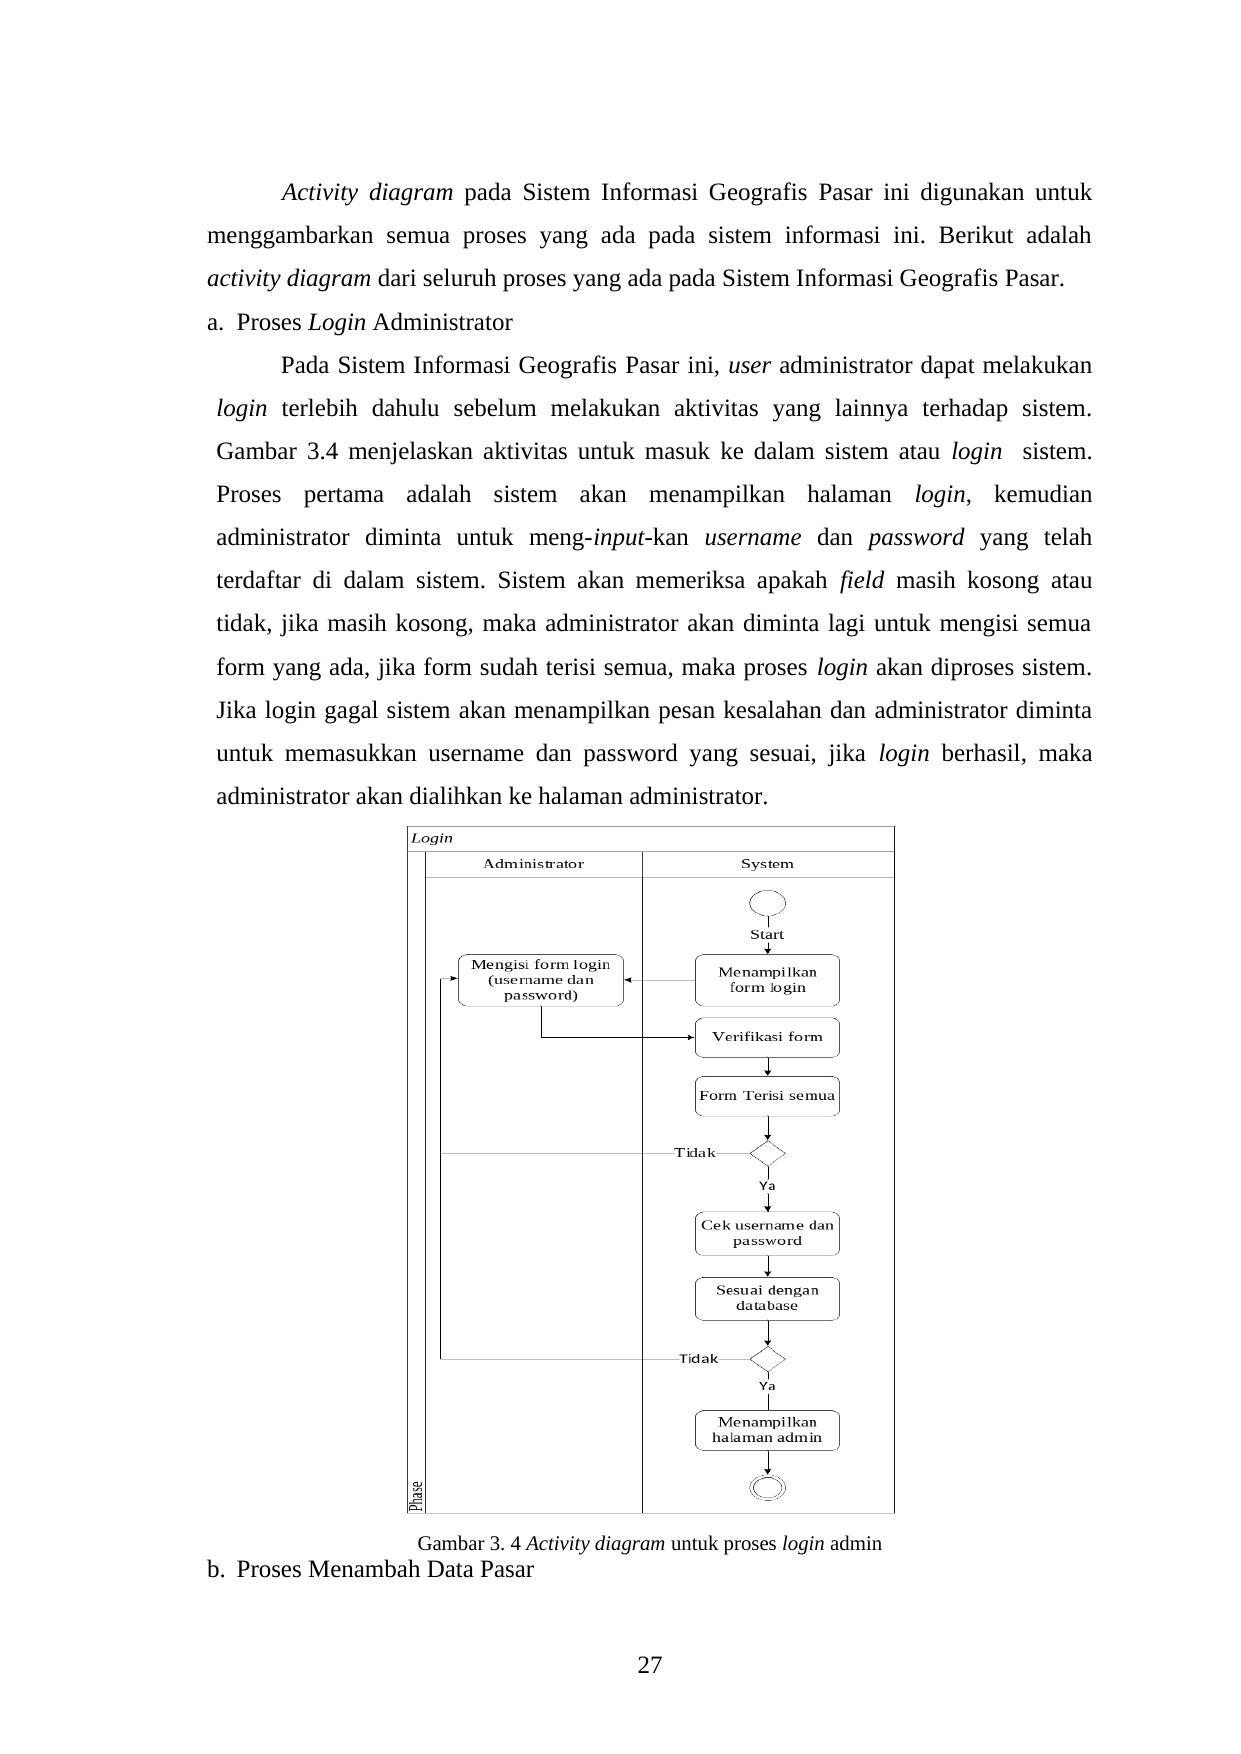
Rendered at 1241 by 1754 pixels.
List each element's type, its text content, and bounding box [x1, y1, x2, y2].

text Activity diagram pada Sistem Informasi Geografis Pasar ini digunakan untuk menggambarkan semua proses yang ada pada sistem informasi ini. Berikut adalah activity diagram dari seluruh proses yang ada pada Sistem Informasi Geografis Pasar. [207, 177, 1092, 292]
list Pada Sistem Informasi Geografis Pasar ini, user administrator dapat melakukan login terlebih dahulu sebelum melakukan aktivitas yang lainnya terhadap sistem. Gambar 3.4 menjelaskan aktivitas untuk masuk ke dalam sistem atau login sistem. Proses pertama adalah sistem akan menampilkan halaman login, kemudian administrator diminta untuk meng-input-kan username dan password yang telah terdaftar di dalam sistem. Sistem akan memeriksa apakah field masih kosong atau tidak, jika masih kosong, maka administrator akan diminta lagi untuk mengisi semua form yang ada, jika form sudah terisi semua, maka proses login akan diproses sistem. Jika login gagal sistem akan menampilkan pesan kesalahan dan administrator diminta untuk memasukkan username dan password yang sesuai, jika login berhasil, maka administrator akan dialihkan ke halaman administrator. [216, 350, 1092, 810]
list Proses Menambah Data Pasar [207, 1554, 1092, 1583]
list Proses Login Administrator [207, 307, 1092, 335]
